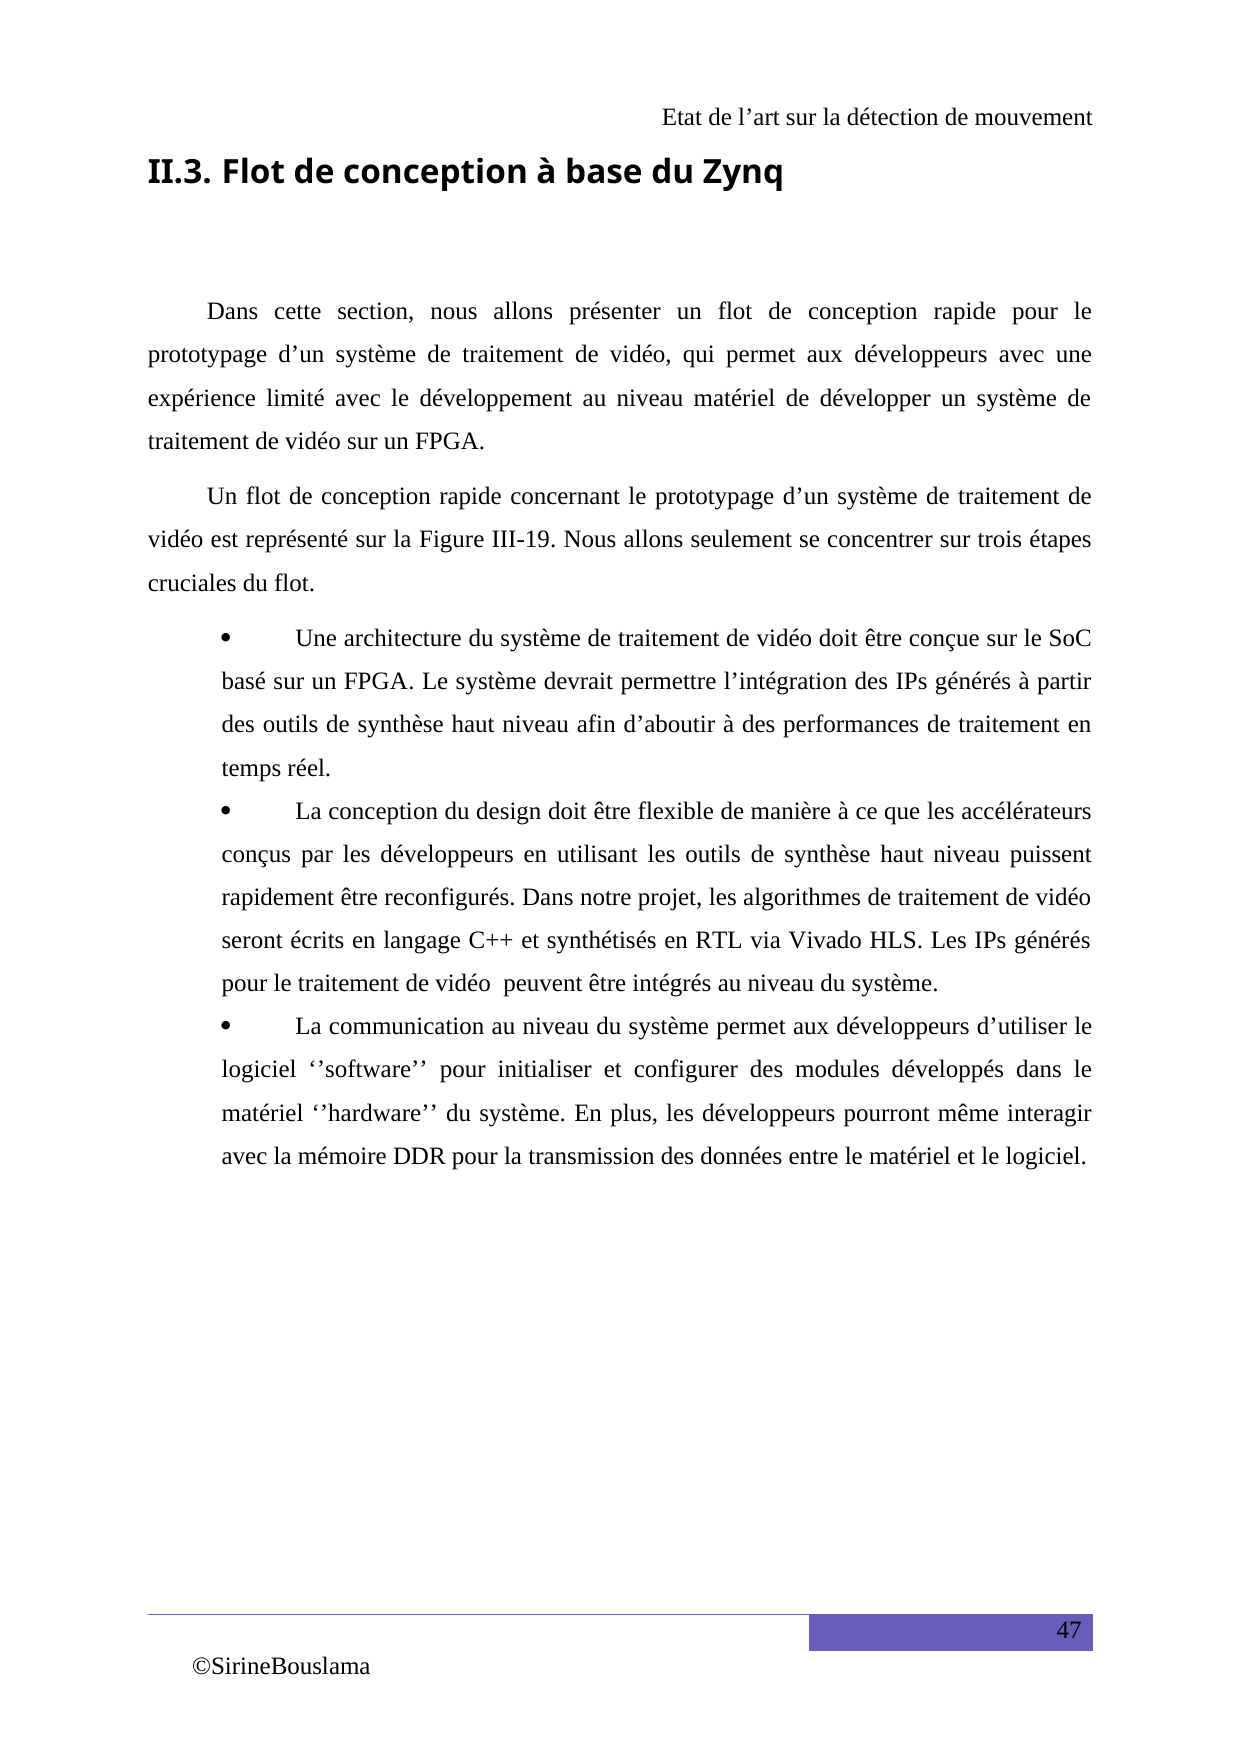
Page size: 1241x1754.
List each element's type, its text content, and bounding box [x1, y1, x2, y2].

list Une architecture du système de traitement de vidéo doit être conçue sur le SoC basé sur un FPGA. Le système devrait permettre l’intégration des IPs générés à partir des outils de synthèse haut niveau afin d’aboutir à des performances de traitement en temps réel. [221, 623, 1093, 781]
subtitle Flot de conception à base du Zynq [148, 148, 1093, 193]
list La conception du design doit être flexible de manière à ce que les accélérateurs conçus par les développeurs en utilisant les outils de synthèse haut niveau puissent rapidement être reconfigurés. Dans notre projet, les algorithmes de traitement de vidéo seront écrits en langage C++ et synthétisés en RTL via Vivado HLS. Les IPs générés pour le traitement de vidéo peuvent être intégrés au niveau du système. [221, 796, 1093, 997]
text Dans cette section, nous allons présenter un flot de conception rapide pour le prototypage d’un système de traitement de vidéo, qui permet aux développeurs avec une expérience limité avec le développement au niveau matériel de développer un système de traitement de vidéo sur un FPGA. [148, 296, 1093, 454]
list La communication au niveau du système permet aux développeurs d’utiliser le logiciel ‘’software’’ pour initialiser et configurer des modules développés dans le matériel ‘’hardware’’ du système. En plus, les développeurs pourront même interagir avec la mémoire DDR pour la transmission des données entre le matériel et le logiciel. [221, 1011, 1093, 1169]
